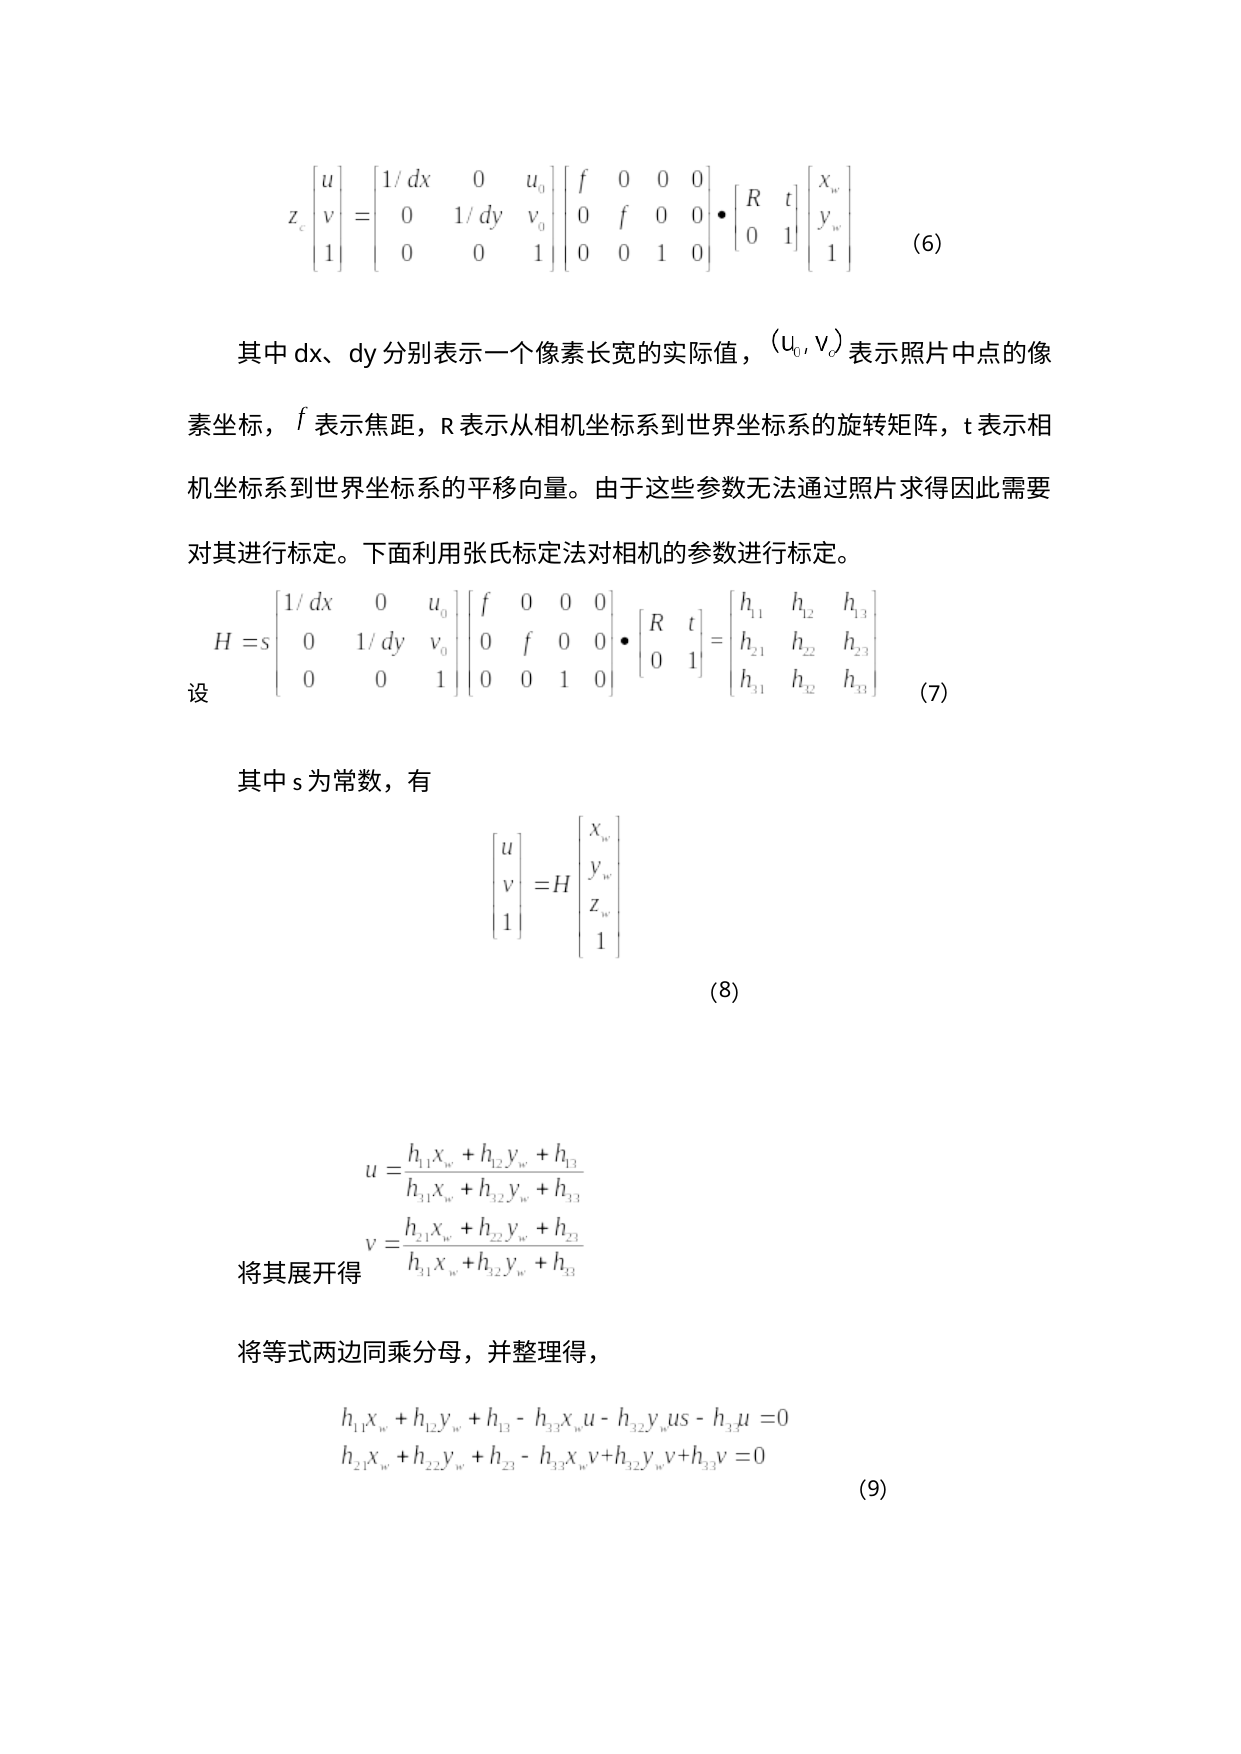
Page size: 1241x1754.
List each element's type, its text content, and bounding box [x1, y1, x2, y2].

text 设 （7） [187, 584, 1053, 714]
text （6） [187, 162, 1053, 324]
text 其中s为常数，有 [187, 747, 1053, 812]
text 将等式两边同乘分母，并整理得， [187, 1318, 1053, 1383]
text 将其展开得 [187, 1137, 1053, 1300]
text （9） [187, 1401, 1053, 1531]
text （8） [187, 812, 1053, 1072]
text 其中dx、dy分别表示一个像素长宽的实际值，表示照片中点的像素坐标，表示焦距，R表示从相机坐标系到世界坐标系的旋转矩阵，t表示相机坐标系到世界坐标系的平移向量。由于这些参数无法通过照片求得因此需要对其进行标定。下面利用张氏标定法对相机的参数进行标定。 [187, 324, 1053, 584]
